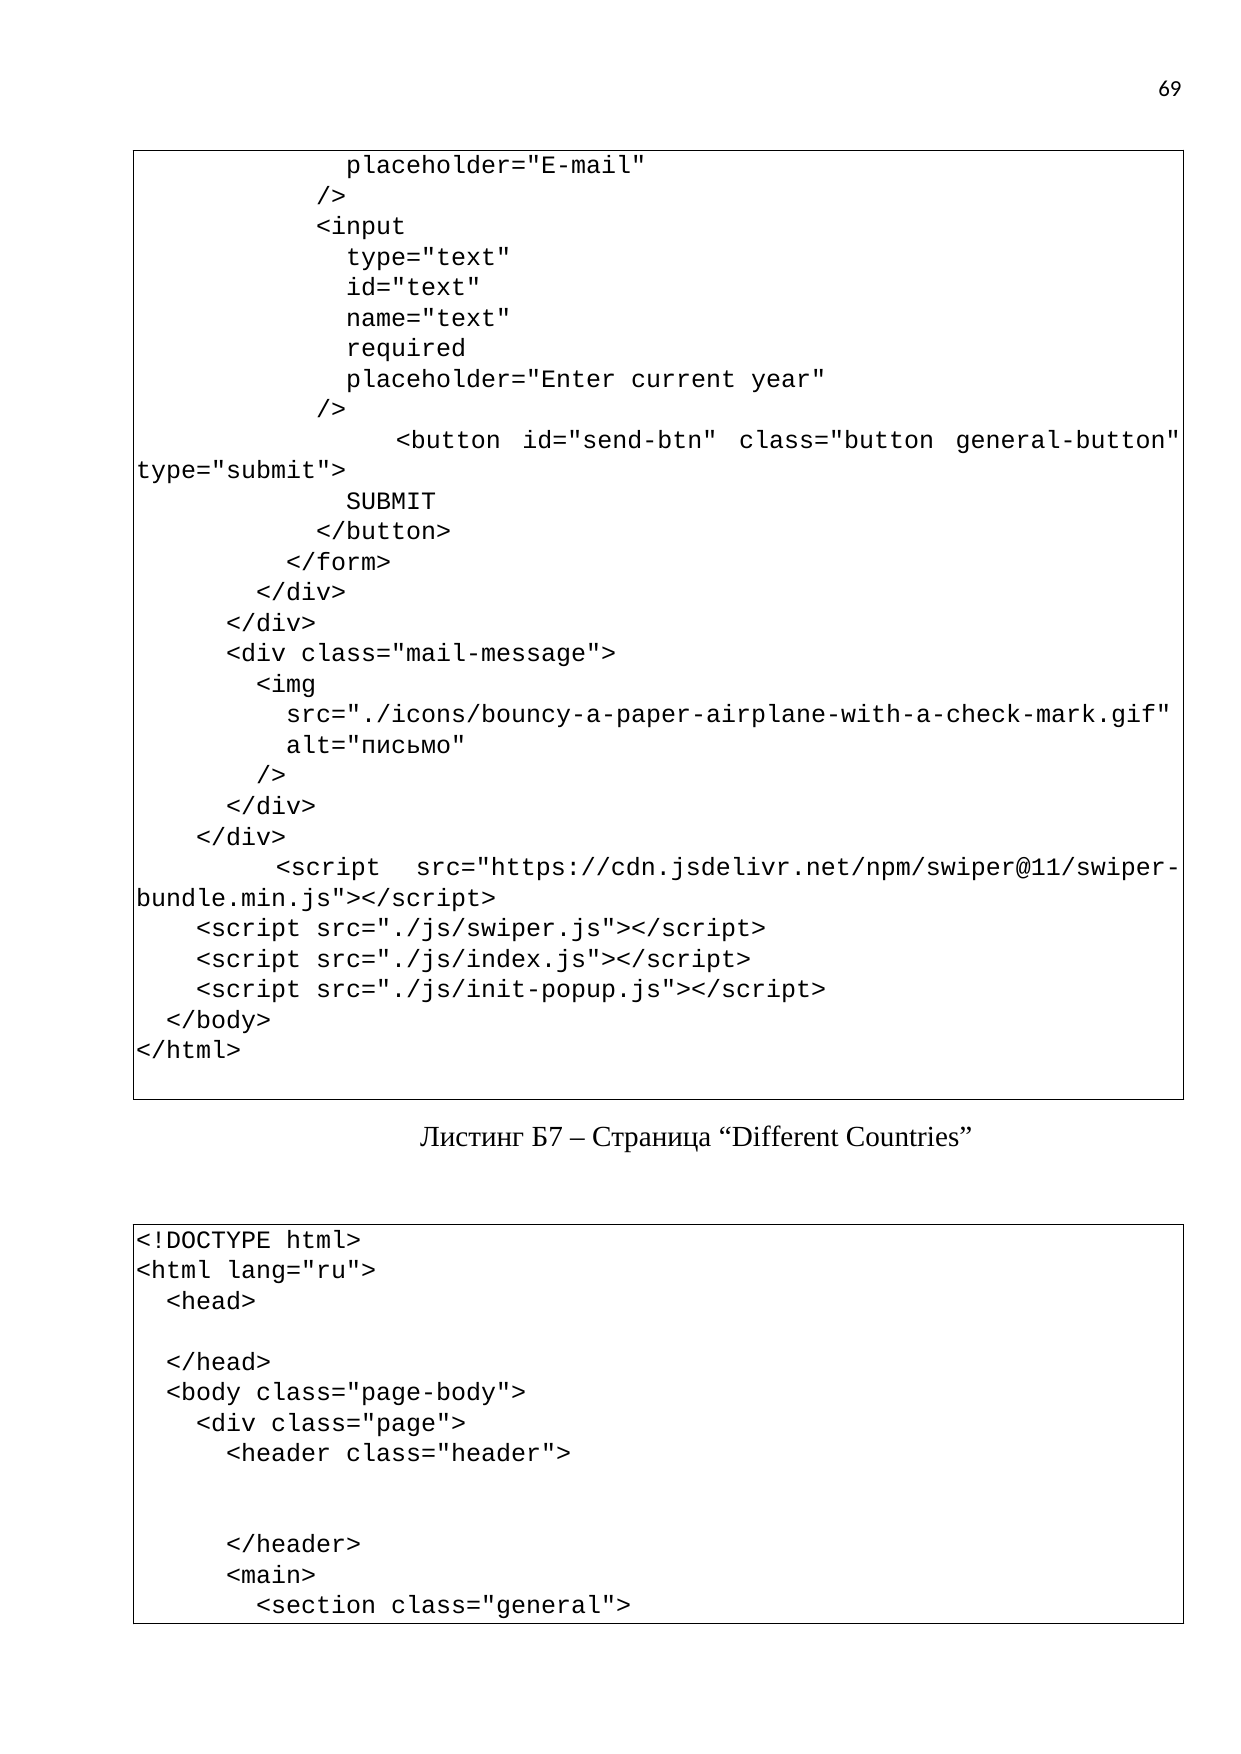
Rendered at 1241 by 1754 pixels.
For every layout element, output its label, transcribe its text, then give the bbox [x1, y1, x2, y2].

text <div class="page"> [134, 1407, 1183, 1438]
text /> [134, 180, 1183, 211]
text Листинг Б7 – Страница “Different Countries” [136, 1119, 1181, 1152]
text <script src="./js/index.js"></script> [134, 943, 1183, 974]
text src="./icons/bouncy-a-paper-airplane-with-a-check-mark.gif" [134, 699, 1183, 729]
text <script src="./js/swiper.js"></script> [134, 913, 1183, 943]
text <body class="page-body"> [134, 1377, 1183, 1407]
text </div> [134, 607, 1183, 638]
text <html lang="ru"> [134, 1255, 1183, 1285]
text <button id="send-btn" class="button general-button" type="submit"> [134, 424, 1183, 485]
text type="text" [134, 241, 1183, 272]
text name="text" [134, 302, 1183, 333]
text /> [134, 394, 1183, 424]
text </div> [134, 821, 1183, 852]
text </header> [134, 1529, 1183, 1559]
text SUBMIT [134, 485, 1183, 516]
text <header class="header"> [134, 1438, 1183, 1469]
text <script src="https://cdn.jsdelivr.net/npm/swiper@11/swiper-bundle.min.js"></script> [134, 852, 1183, 913]
text </body> [134, 1004, 1183, 1035]
text </head> [134, 1346, 1183, 1377]
text <input [134, 211, 1183, 241]
text </div> [134, 577, 1183, 607]
text <div class="mail-message"> [134, 638, 1183, 668]
text </form> [134, 546, 1183, 577]
text placeholder="Enter current year" [134, 363, 1183, 394]
text <!DOCTYPE html> [134, 1225, 1183, 1255]
text </div> [134, 791, 1183, 821]
text placeholder="E-mail" [134, 151, 1183, 180]
text required [134, 333, 1183, 363]
text <head> [134, 1285, 1183, 1317]
text <main> [134, 1559, 1183, 1590]
text alt="письмо" [134, 729, 1183, 760]
text id="text" [134, 272, 1183, 302]
text </html> [134, 1035, 1183, 1066]
text </button> [134, 516, 1183, 546]
text <script src="./js/init-popup.js"></script> [134, 974, 1183, 1004]
text <section class="general"> [134, 1590, 1183, 1623]
text /> [134, 760, 1183, 791]
text <img [134, 668, 1183, 699]
